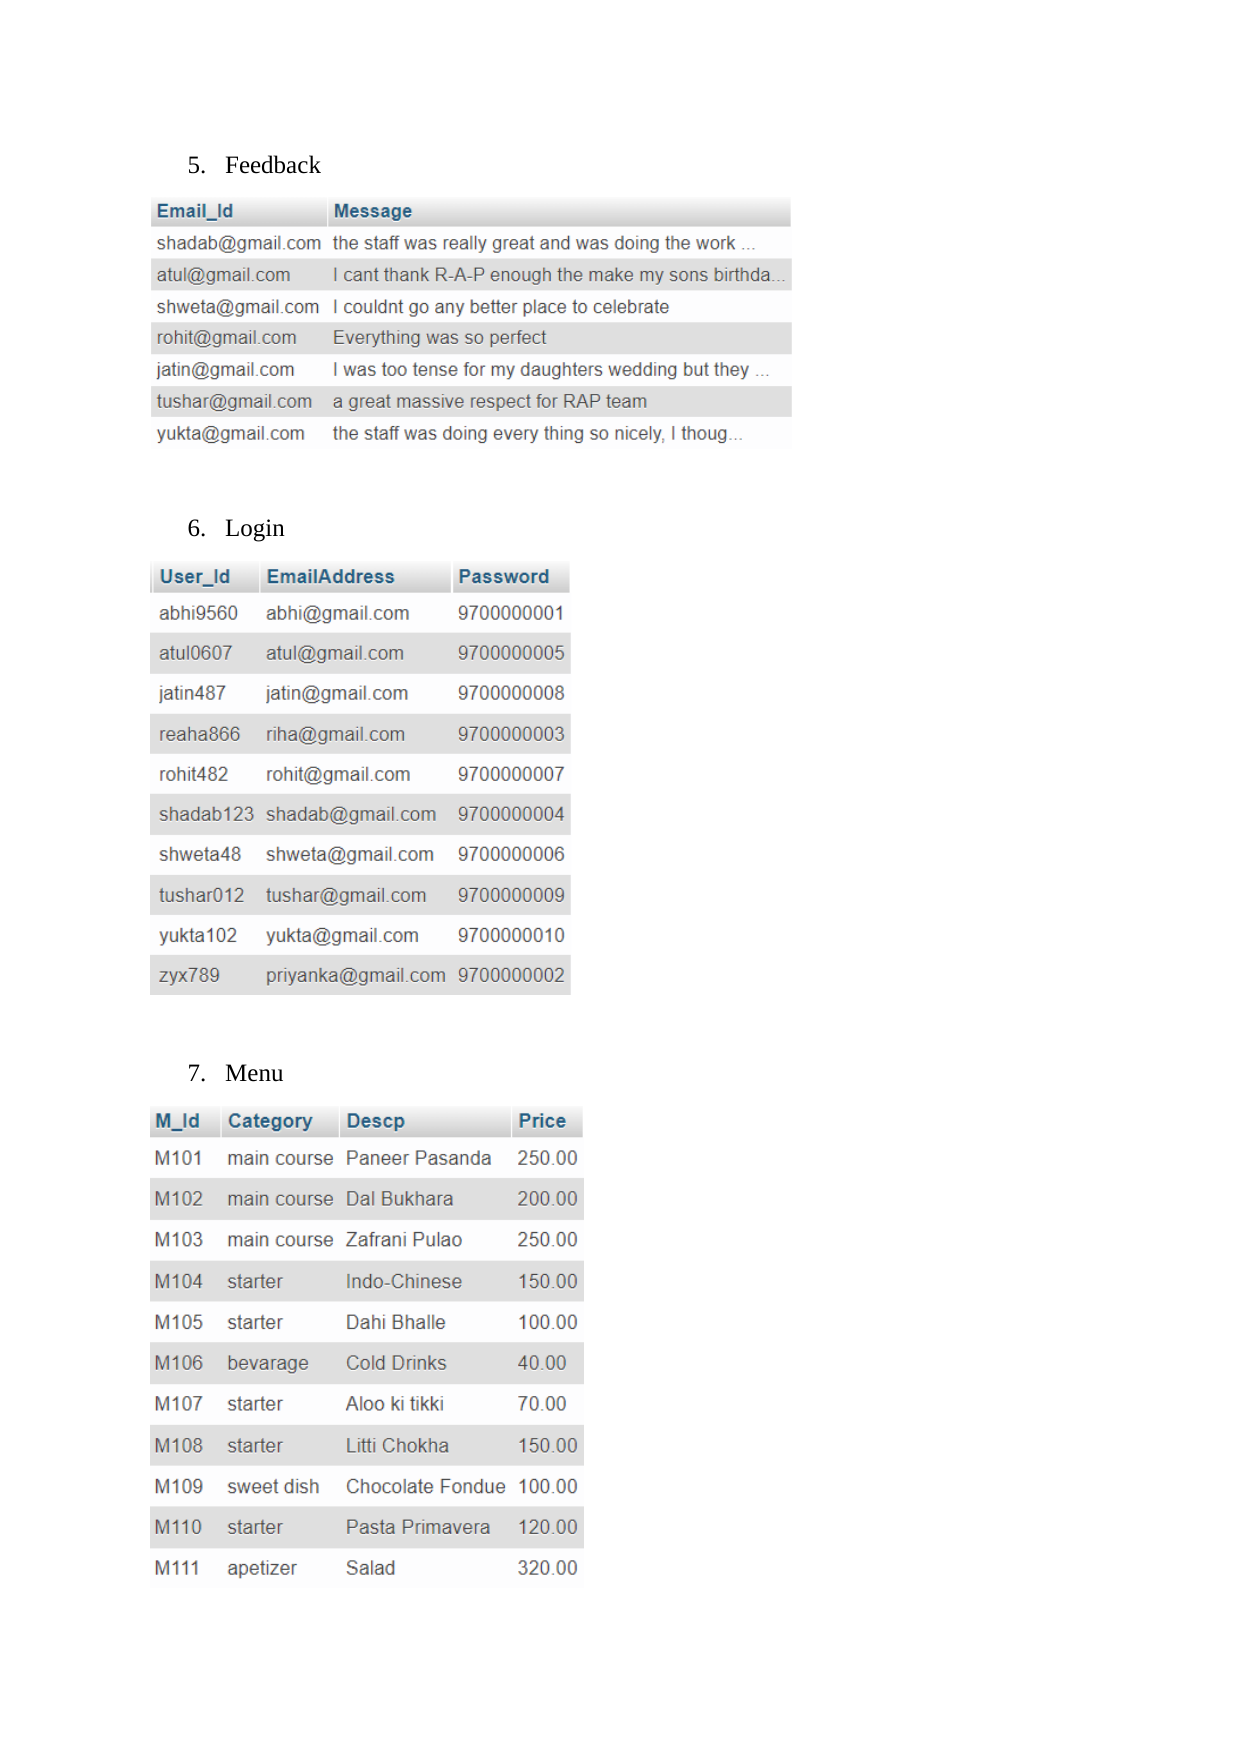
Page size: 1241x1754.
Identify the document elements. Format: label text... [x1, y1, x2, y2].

picture [150, 561, 572, 995]
list Feedback [187, 150, 1090, 179]
list Menu [187, 1058, 1090, 1087]
list Login [187, 513, 1090, 542]
picture [150, 197, 793, 450]
picture [150, 1106, 584, 1588]
